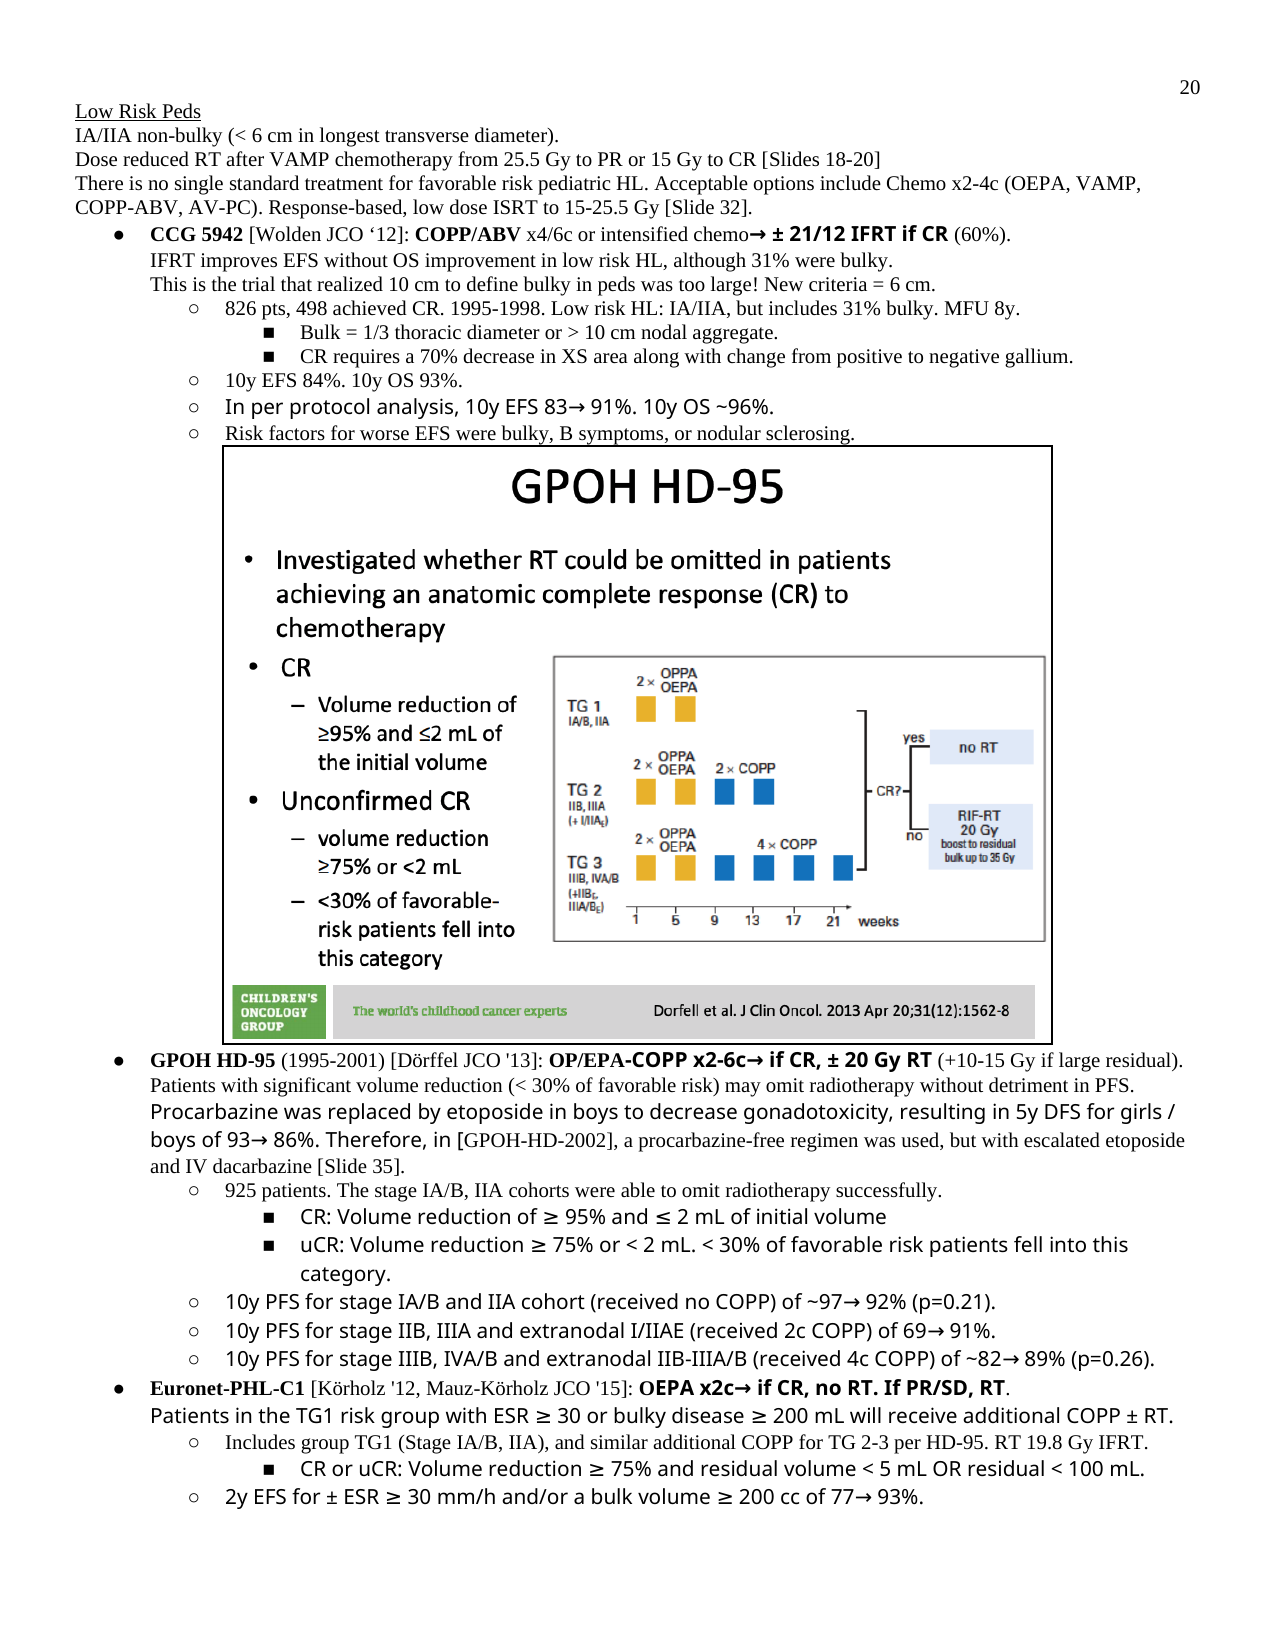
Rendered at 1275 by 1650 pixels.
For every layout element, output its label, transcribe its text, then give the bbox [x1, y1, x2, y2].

list Includes group TG1 (Stage IA/B, IIA), and similar additional COPP for TG 2-3 per HD-95. RT 19.8 Gy IFRT. [187, 1430, 1200, 1454]
list 10y EFS 84%. 10y OS 93%. [187, 368, 1200, 392]
list CCG 5942 [Wolden JCO ‘12]: COPP/ABV x4/6c or intensified chemo→ ± 21/12 IFRT if CR (60%). IFRT improves EFS without OS improvement in low risk HL, although 31% were bulky. [112, 219, 1200, 272]
text Procarbazine was replaced by etoposide in boys to decrease gonadotoxicity, resulting in 5y DFS for girls / boys of 93→ 86%. Therefore, in [GPOH-HD-2002], a procarbazine-free regimen was used, but with escalated etoposide and IV dacarbazine [Slide 35]. [150, 1097, 1200, 1178]
text Patients in the TG1 risk group with ESR ≥ 30 or bulky disease ≥ 200 mL will receive additional COPP ± RT. [150, 1401, 1200, 1430]
text This is the trial that realized 10 cm to define bulky in peds was too large! New criteria = 6 cm. [150, 272, 1200, 296]
list Risk factors for worse EFS were bulky, B symptoms, or nodular sclerosing. [187, 421, 1200, 445]
list uCR: Volume reduction ≥ 75% or < 2 mL. < 30% of favorable risk patients fell into this category. [262, 1231, 1200, 1287]
list GPOH HD-95 (1995-2001) [Dörffel JCO '13]: OP/EPA-COPP x2-6c→ if CR, ± 20 Gy RT (+10-15 Gy if large residual). [112, 1045, 1200, 1073]
text There is no single standard treatment for favorable risk pediatric HL. Acceptable options include Chemo x2-4c (OEPA, VAMP, COPP-ABV, AV-PC). Response-based, low dose ISRT to 15-25.5 Gy [Slide 32]. [75, 171, 1200, 219]
list 925 patients. The stage IA/B, IIA cohorts were able to omit radiotherapy successfully. [187, 1178, 1200, 1202]
list CR requires a 70% decrease in XS area along with change from positive to negative gallium. [262, 344, 1200, 368]
list CR: Volume reduction of ≥ 95% and ≤ 2 mL of initial volume [262, 1202, 1200, 1231]
text Patients with significant volume reduction (< 30% of favorable risk) may omit radiotherapy without detriment in PFS. [150, 1073, 1200, 1097]
list 2y EFS for ± ESR ≥ 30 mm/h and/or a bulk volume ≥ 200 cc of 77→ 93%. [187, 1482, 1200, 1511]
picture [224, 447, 1051, 1043]
list 10y PFS for stage IIB, IIIA and extranodal I/IIAE (received 2c COPP) of 69→ 91%. [187, 1316, 1200, 1344]
text Dose reduced RT after VAMP chemotherapy from 25.5 Gy to PR or 15 Gy to CR [Slides 18-20] [75, 147, 1200, 171]
list 10y PFS for stage IIIB, IVA/B and extranodal IIB-IIIA/B (received 4c COPP) of ~82→ 89% (p=0.26). [187, 1344, 1200, 1373]
list 10y PFS for stage IA/B and IIA cohort (received no COPP) of ~97→ 92% (p=0.21). [187, 1287, 1200, 1316]
list Bulk = 1/3 thoracic diameter or > 10 cm nodal aggregate. [262, 320, 1200, 344]
list Euronet-PHL-C1 [Körholz '12, Mauz-Körholz JCO '15]: OEPA x2c→ if CR, no RT. If PR/SD, RT. [112, 1373, 1200, 1401]
subtitle Low Risk Peds [75, 99, 1200, 123]
text IA/IIA non-bulky (< 6 cm in longest transverse diameter). [75, 123, 1200, 147]
list In per protocol analysis, 10y EFS 83→ 91%. 10y OS ~96%. [187, 392, 1200, 421]
list 826 pts, 498 achieved CR. 1995-1998. Low risk HL: IA/IIA, but includes 31% bulky. MFU 8y. [187, 296, 1200, 320]
list CR or uCR: Volume reduction ≥ 75% and residual volume < 5 mL OR residual < 100 mL. [262, 1454, 1200, 1482]
